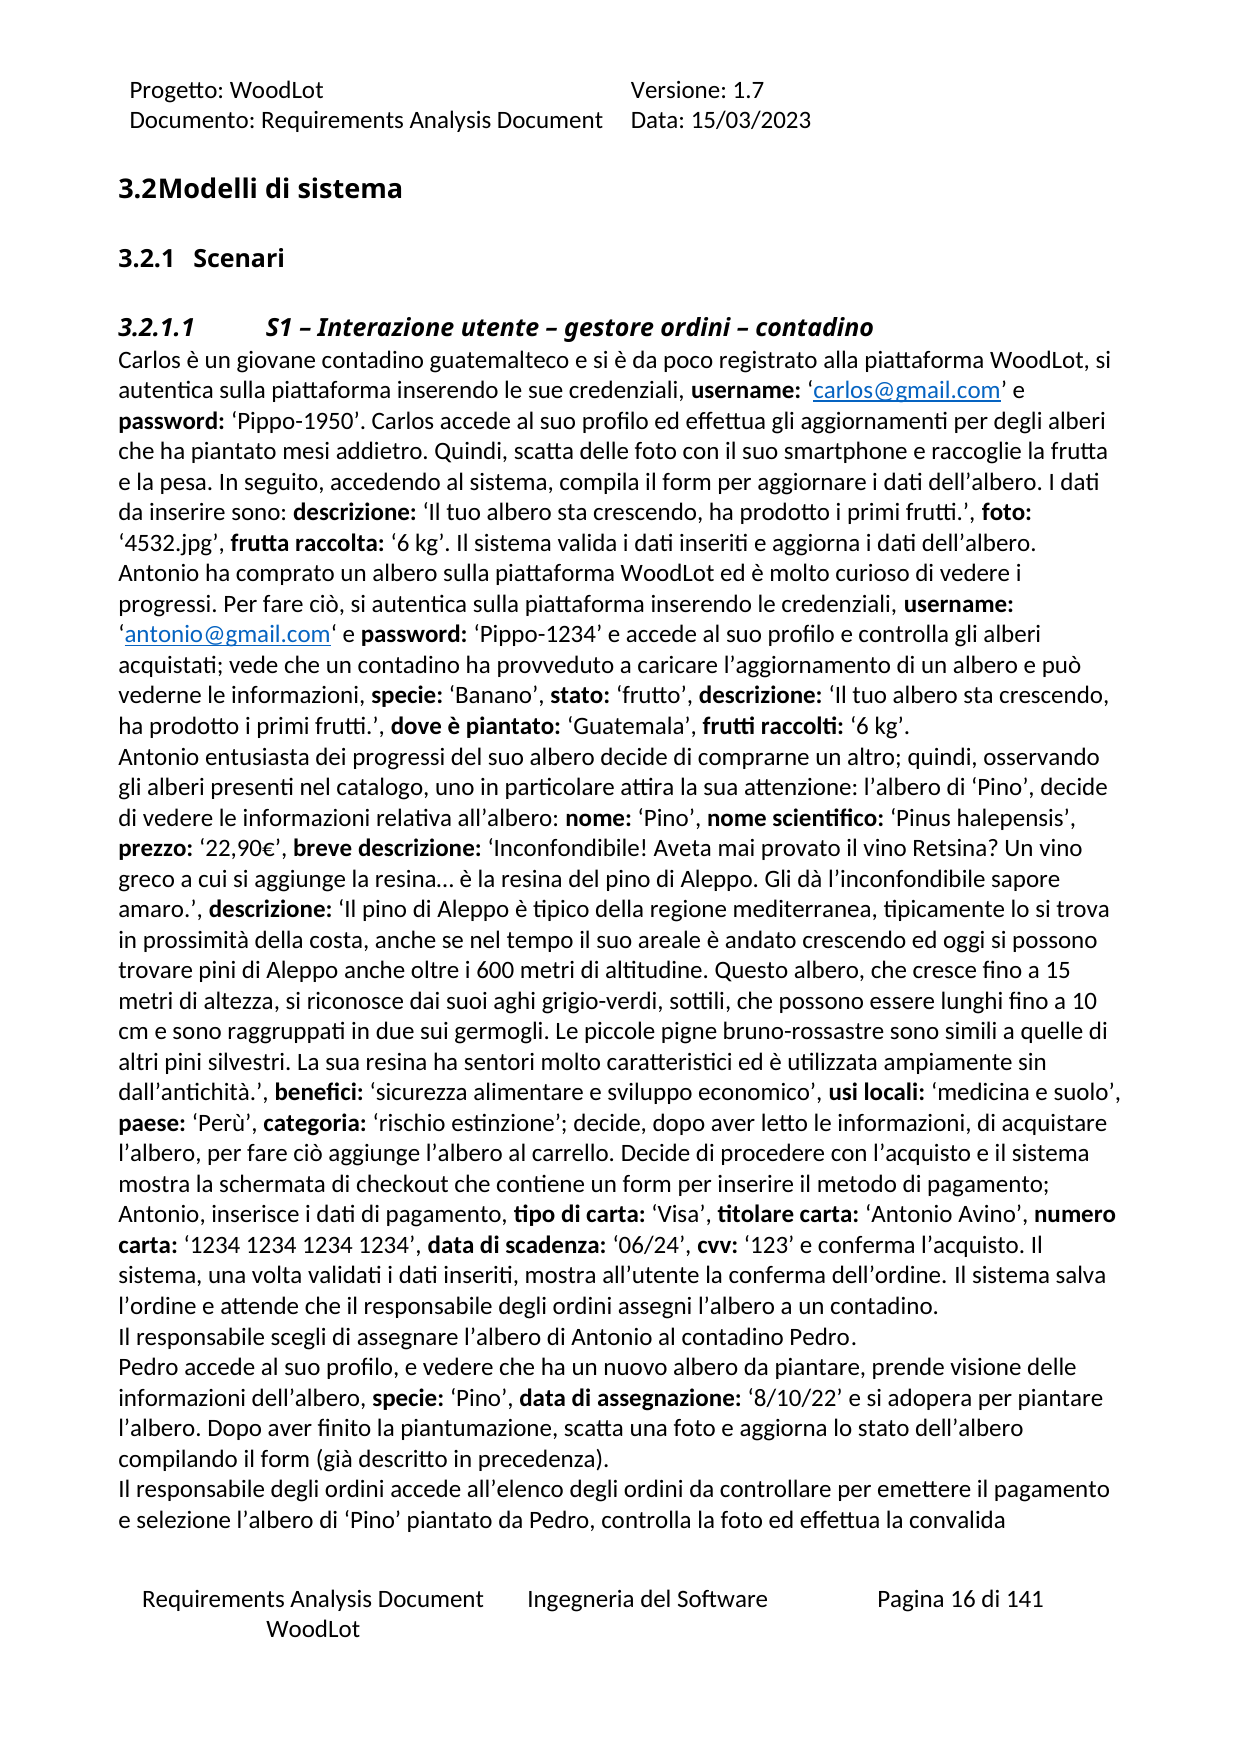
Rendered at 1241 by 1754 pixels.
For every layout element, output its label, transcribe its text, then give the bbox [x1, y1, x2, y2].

text Pedro accede al suo profilo, e vedere che ha un nuovo albero da piantare, prende visione delle informazioni dell’albero, specie: ‘Pino’, data di assegnazione: ‘8/10/22’ e si adopera per piantare l’albero. Dopo aver finito la piantumazione, scatta una foto e aggiorna lo stato dell’albero compilando il form (già descritto in precedenza). [118, 1351, 1122, 1473]
subtitle S1 – Interazione utente – gestore ordini – contadino [118, 310, 1122, 344]
text Antonio entusiasta dei progressi del suo albero decide di comprarne un altro; quindi, osservando gli alberi presenti nel catalogo, uno in particolare attira la sua attenzione: l’albero di ‘Pino’, decide di vedere le informazioni relativa all’albero: nome: ‘Pino’, nome scientifico: ‘Pinus halepensis’, prezzo: ‘22,90€’, breve descrizione: ‘Inconfondibile! Aveta mai provato il vino Retsina? Un vino greco a cui si aggiunge la resina… è la resina del pino di Aleppo. Gli dà l’inconfondibile sapore amaro.’, descrizione: ‘Il pino di Aleppo è tipico della regione mediterranea, tipicamente lo si trova in prossimità della costa, anche se nel tempo il suo areale è andato crescendo ed oggi si possono trovare pini di Aleppo anche oltre i 600 metri di altitudine. Questo albero, che cresce fino a 15 metri di altezza, si riconosce dai suoi aghi grigio-verdi, sottili, che possono essere lunghi fino a 10 cm e sono raggruppati in due sui germogli. Le piccole pigne bruno-rossastre sono simili a quelle di altri pini silvestri. La sua resina ha sentori molto caratteristici ed è utilizzata ampiamente sin dall’antichità.’, benefici: ‘sicurezza alimentare e sviluppo economico’, usi locali: ‘medicina e suolo’, paese: ‘Perù’, categoria: ‘rischio estinzione’; decide, dopo aver letto le informazioni, di acquistare l’albero, per fare ciò aggiunge l’albero al carrello. Decide di procedere con l’acquisto e il sistema mostra la schermata di checkout che contiene un form per inserire il metodo di pagamento; [118, 741, 1122, 1198]
text Antonio, inserisce i dati di pagamento, tipo di carta: ‘Visa’, titolare carta: ‘Antonio Avino’, numero carta: ‘1234 1234 1234 1234’, data di scadenza: ‘06/24’, cvv: ‘123’ e conferma l’acquisto. Il sistema, una volta validati i dati inseriti, mostra all’utente la conferma dell’ordine. Il sistema salva l’ordine e attende che il responsabile degli ordini assegni l’albero a un contadino. [118, 1198, 1122, 1321]
subtitle Modelli di sistema [118, 169, 1122, 206]
text Il responsabile scegli di assegnare l’albero di Antonio al contadino Pedro. [118, 1321, 1122, 1351]
text Antonio ha comprato un albero sulla piattaforma WoodLot ed è molto curioso di vedere i progressi. Per fare ciò, si autentica sulla piattaforma inserendo le credenziali, username: ‘antonio@gmail.com‘ e password: ‘Pippo-1234’ e accede al suo profilo e controlla gli alberi acquistati; vede che un contadino ha provveduto a caricare l’aggiornamento di un albero e può vederne le informazioni, specie: ‘Banano’, stato: ‘frutto’, descrizione: ‘Il tuo albero sta crescendo, ha prodotto i primi frutti.’, dove è piantato: ‘Guatemala’, frutti raccolti: ‘6 kg’. [118, 558, 1122, 741]
list Carlos è un giovane contadino guatemalteco e si è da poco registrato alla piattaforma WoodLot, si autentica sulla piattaforma inserendo le sue credenziali, username: ‘carlos@gmail.com’ e password: ‘Pippo-1950’. Carlos accede al suo profilo ed effettua gli aggiornamenti per degli alberi che ha piantato mesi addietro. Quindi, scatta delle foto con il suo smartphone e raccoglie la frutta e la pesa. In seguito, accedendo al sistema, compila il form per aggiornare i dati dell’albero. I dati da inserire sono: descrizione: ‘Il tuo albero sta crescendo, ha prodotto i primi frutti.’, foto: ‘4532.jpg’, frutta raccolta: ‘6 kg’. Il sistema valida i dati inseriti e aggiorna i dati dell’albero. [118, 344, 1122, 558]
text Il responsabile degli ordini accede all’elenco degli ordini da controllare per emettere il pagamento e selezione l’albero di ‘Pino’ piantato da Pedro, controlla la foto ed effettua la convalida [118, 1473, 1122, 1534]
subtitle Scenari [118, 241, 1122, 275]
